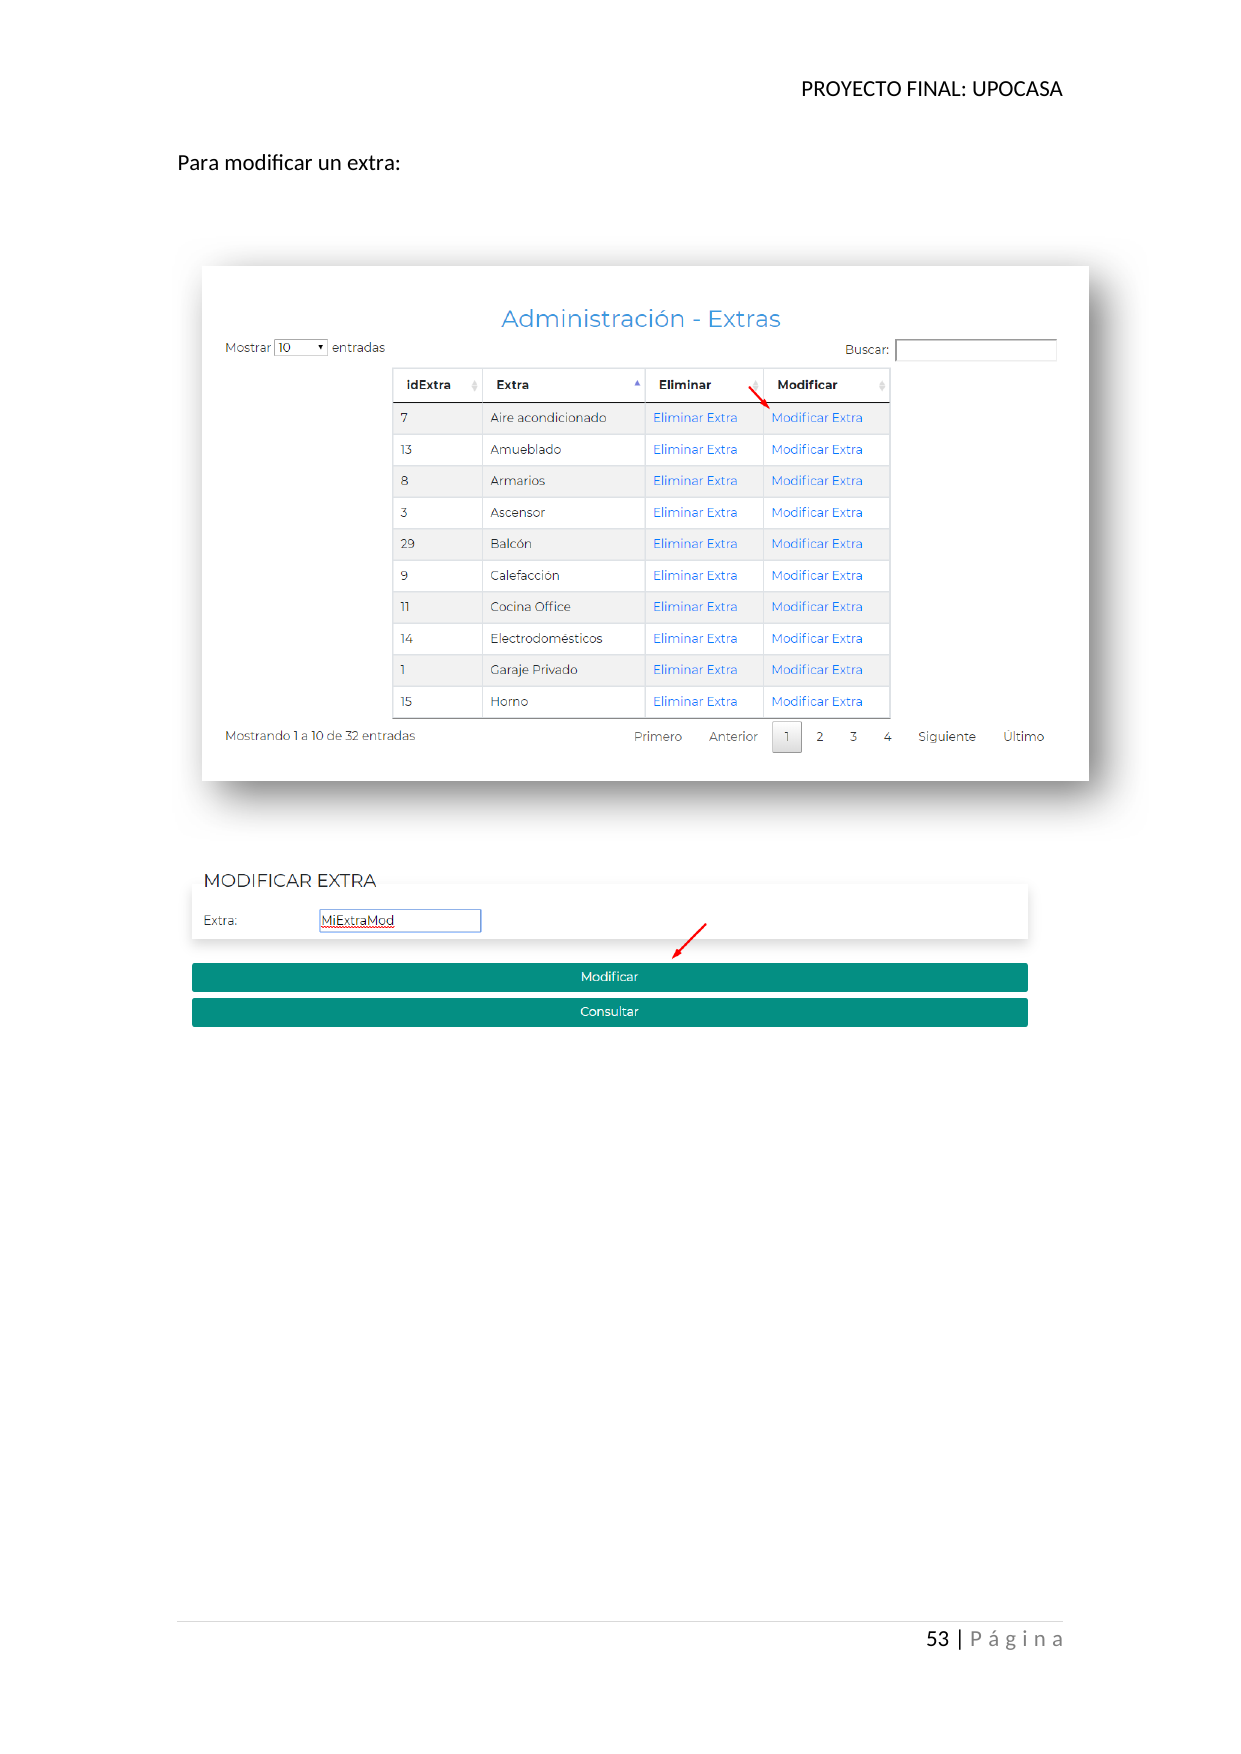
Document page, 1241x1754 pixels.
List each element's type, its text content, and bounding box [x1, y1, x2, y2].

text Para modificar un extra: [177, 148, 1063, 176]
picture [177, 857, 1063, 1049]
picture [202, 266, 1089, 781]
